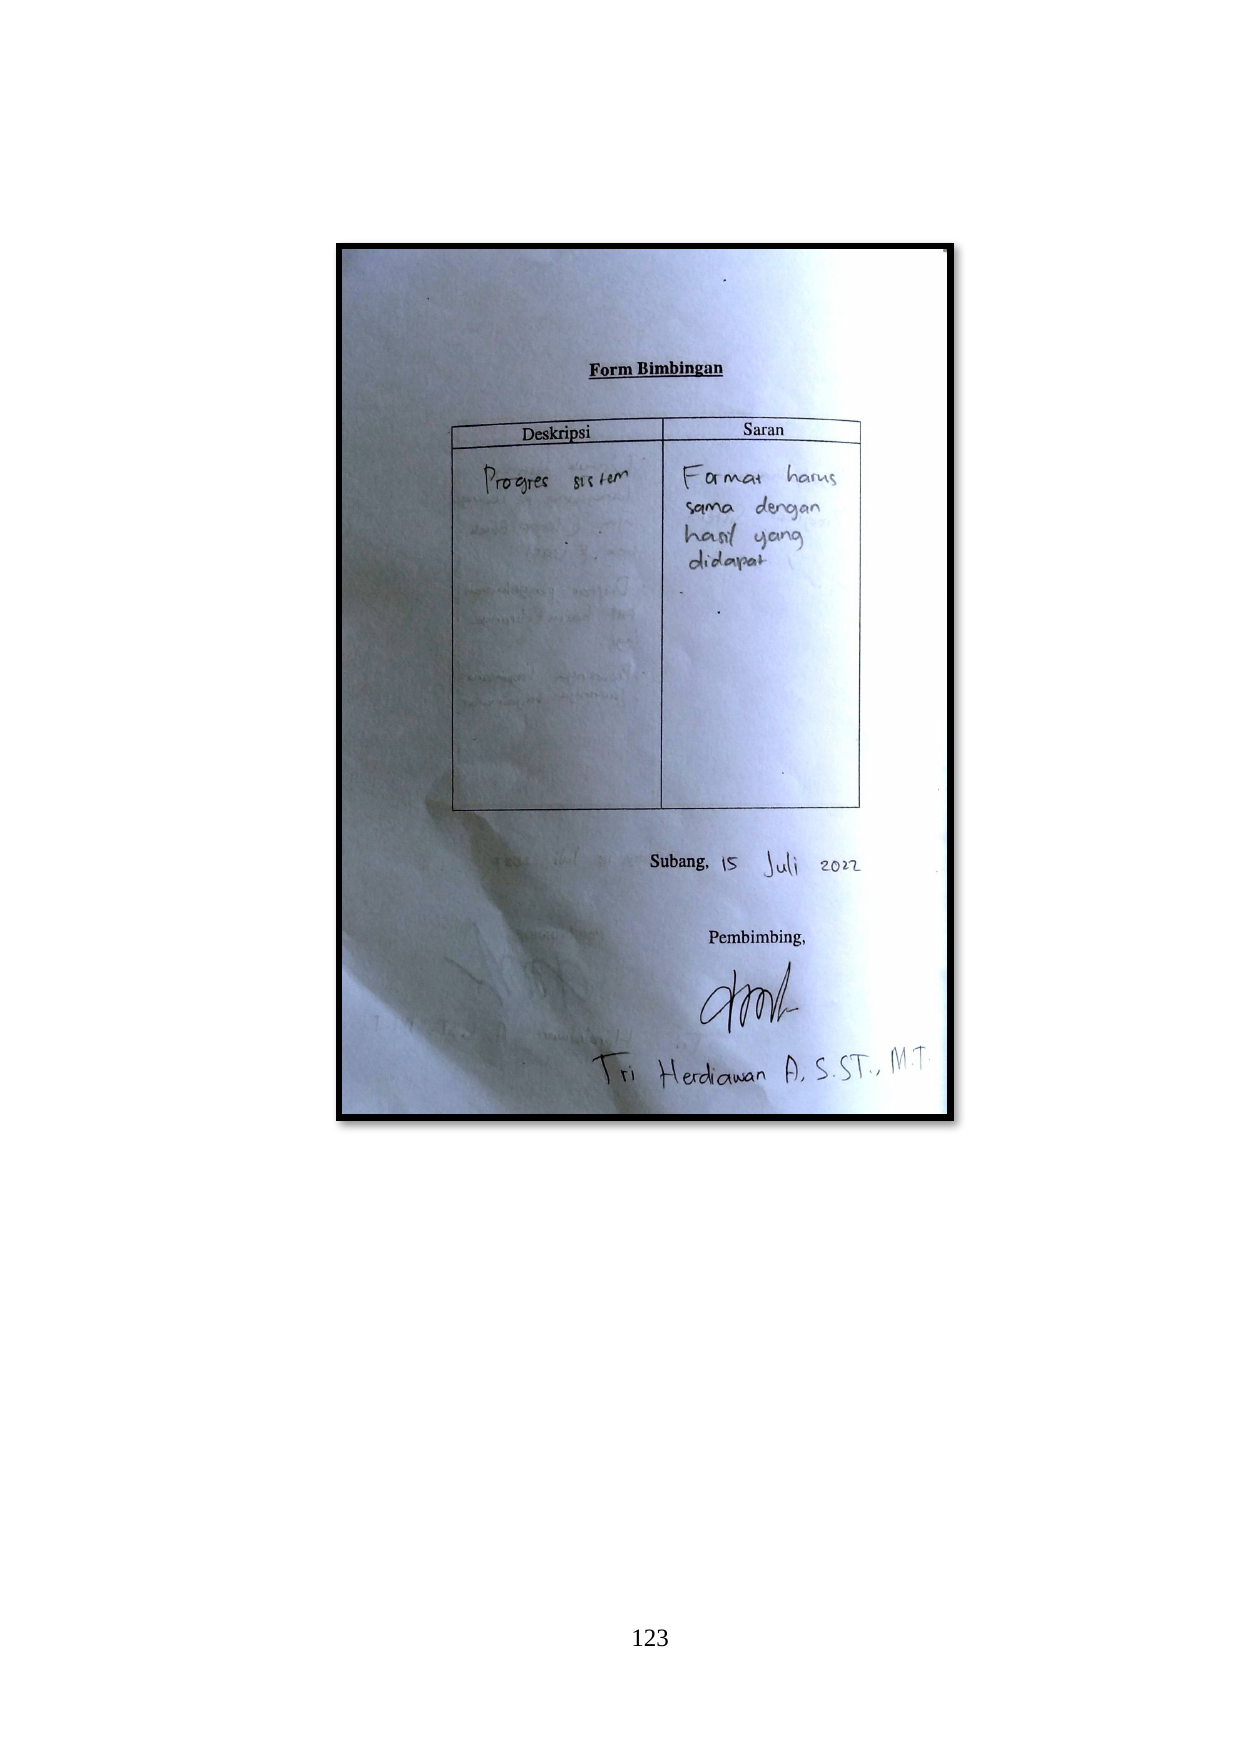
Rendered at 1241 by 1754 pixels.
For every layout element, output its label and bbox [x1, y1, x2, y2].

picture [342, 249, 947, 1114]
